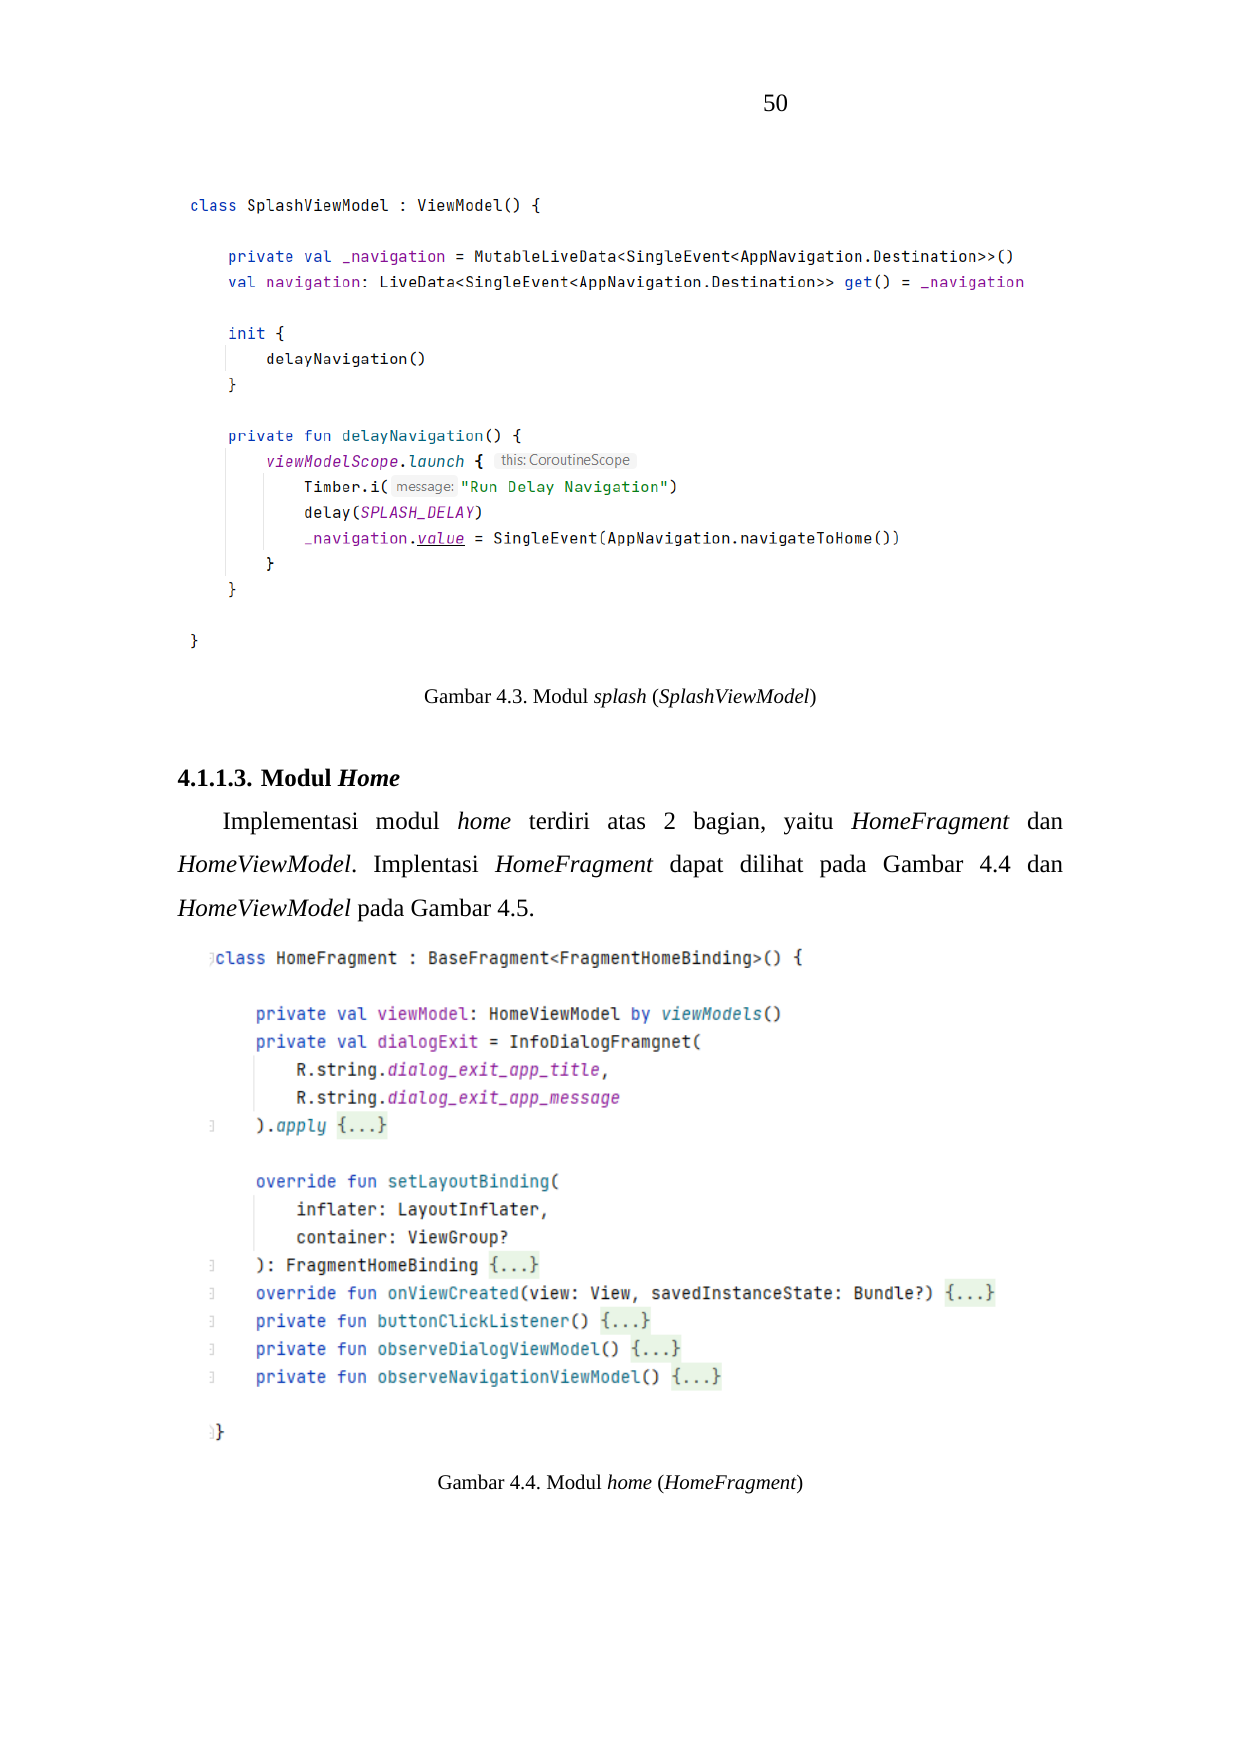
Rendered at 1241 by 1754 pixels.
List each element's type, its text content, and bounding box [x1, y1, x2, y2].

list Gambar 4.3. Modul splash (SplashViewModel) [177, 684, 1063, 708]
picture [177, 177, 1063, 672]
list Gambar 4.4. Modul home (HomeFragment) [177, 1470, 1063, 1494]
picture [209, 935, 1031, 1458]
list Implementasi modul home terdiri atas 2 bagian, yaitu HomeFragment dan HomeViewModel. Implentasi HomeFragment dapat dilihat pada Gambar 4.4 dan HomeViewModel pada Gambar 4.5. [177, 806, 1063, 921]
list Modul Home [177, 763, 1063, 792]
